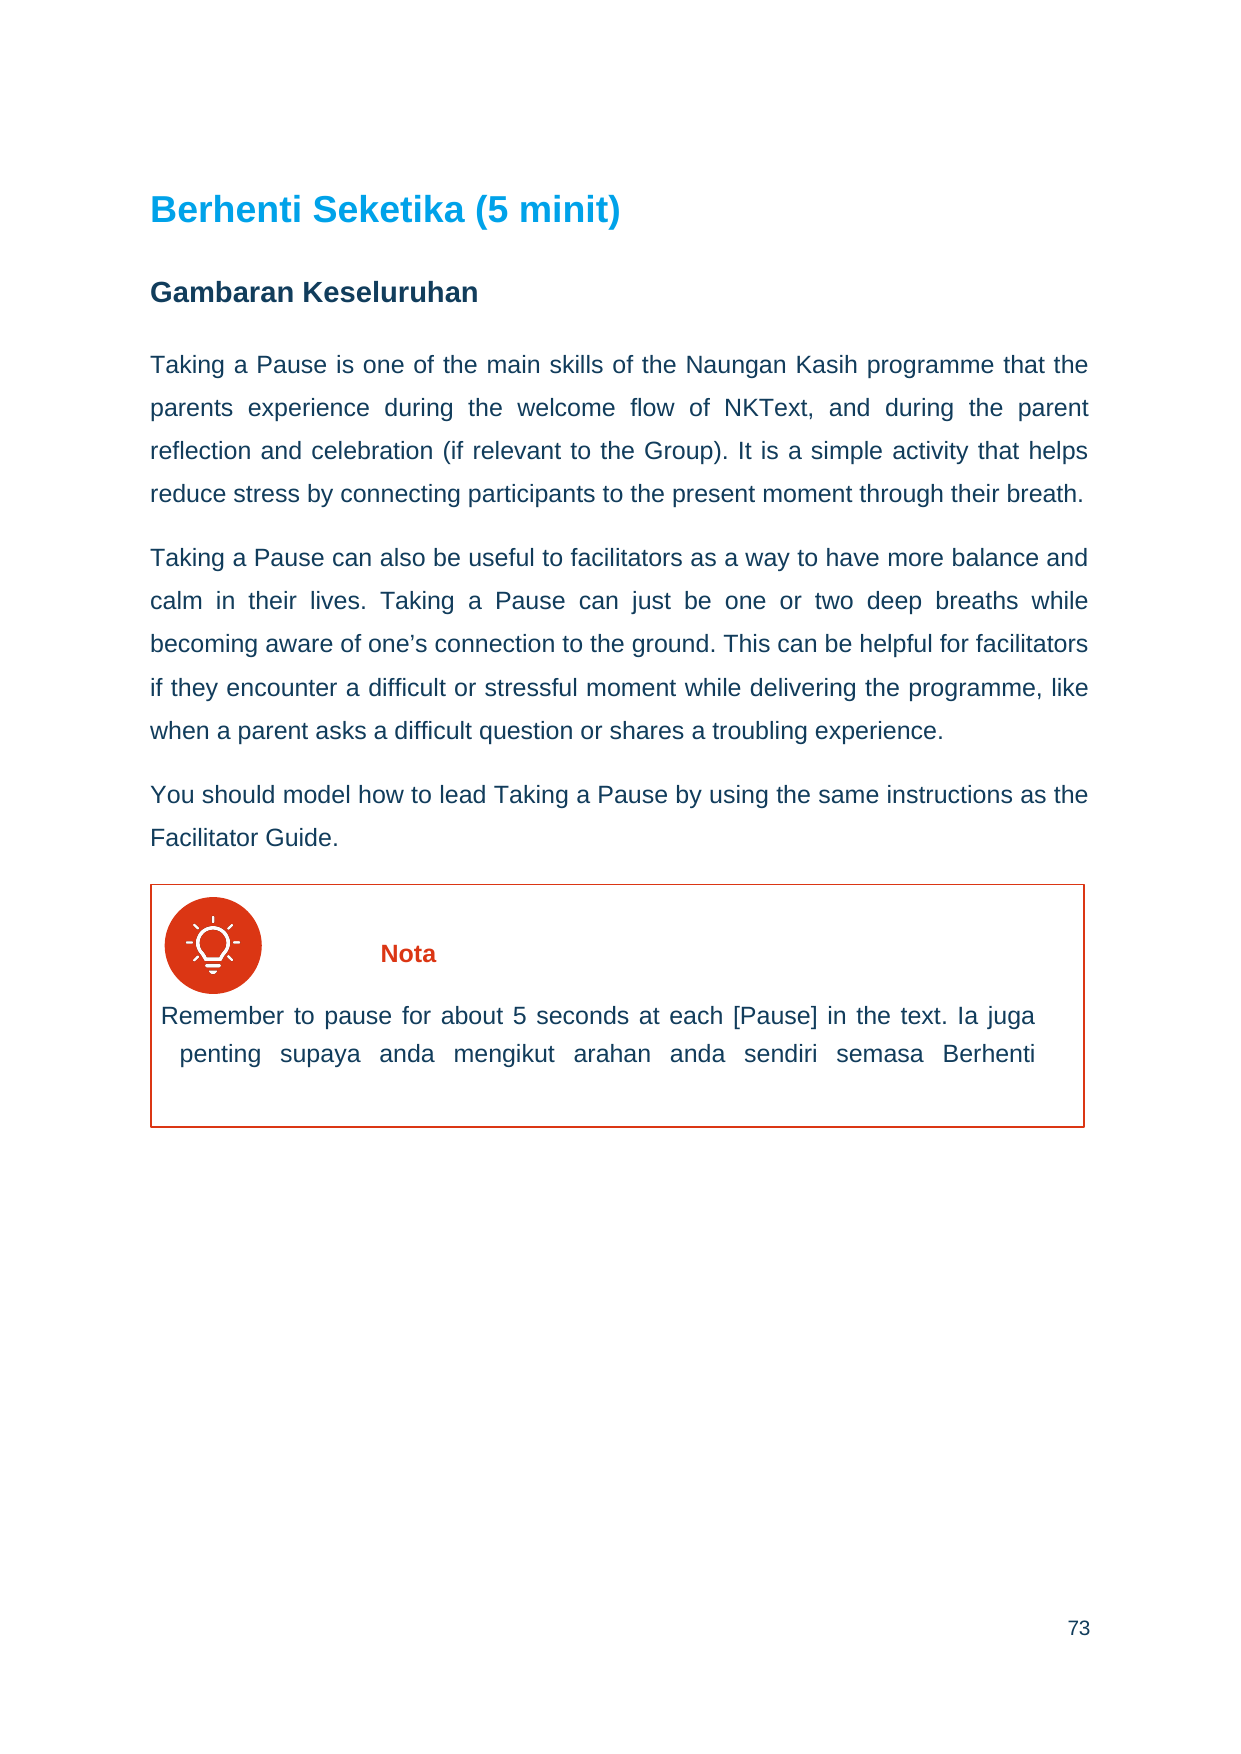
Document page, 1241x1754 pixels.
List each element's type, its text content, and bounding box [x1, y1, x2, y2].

picture [180, 913, 246, 978]
subtitle Gambaran Keseluruhan [150, 274, 1090, 308]
subtitle Berhenti Seketika (5 minit) [150, 187, 1090, 231]
text Taking a Pause can also be useful to facilitators as a way to have more balance and calm in their lives. Taking a Pause can just be one or two deep breaths while becoming aware of one’s connection to the ground. This can be helpful for facilitators if they encounter a difficult or stressful moment while delivering the programme, like when a parent asks a difficult question or shares a troubling experience. [150, 543, 1090, 744]
text You should model how to lead Taking a Pause by using the same instructions as the Facilitator Guide. [150, 780, 1090, 852]
text Taking a Pause is one of the main skills of the Naungan Kasih programme that the parents experience during the welcome flow of NKText, and during the parent reflection and celebration (if relevant to the Group). It is a simple activity that helps reduce stress by connecting participants to the present moment through their breath. [150, 350, 1090, 508]
